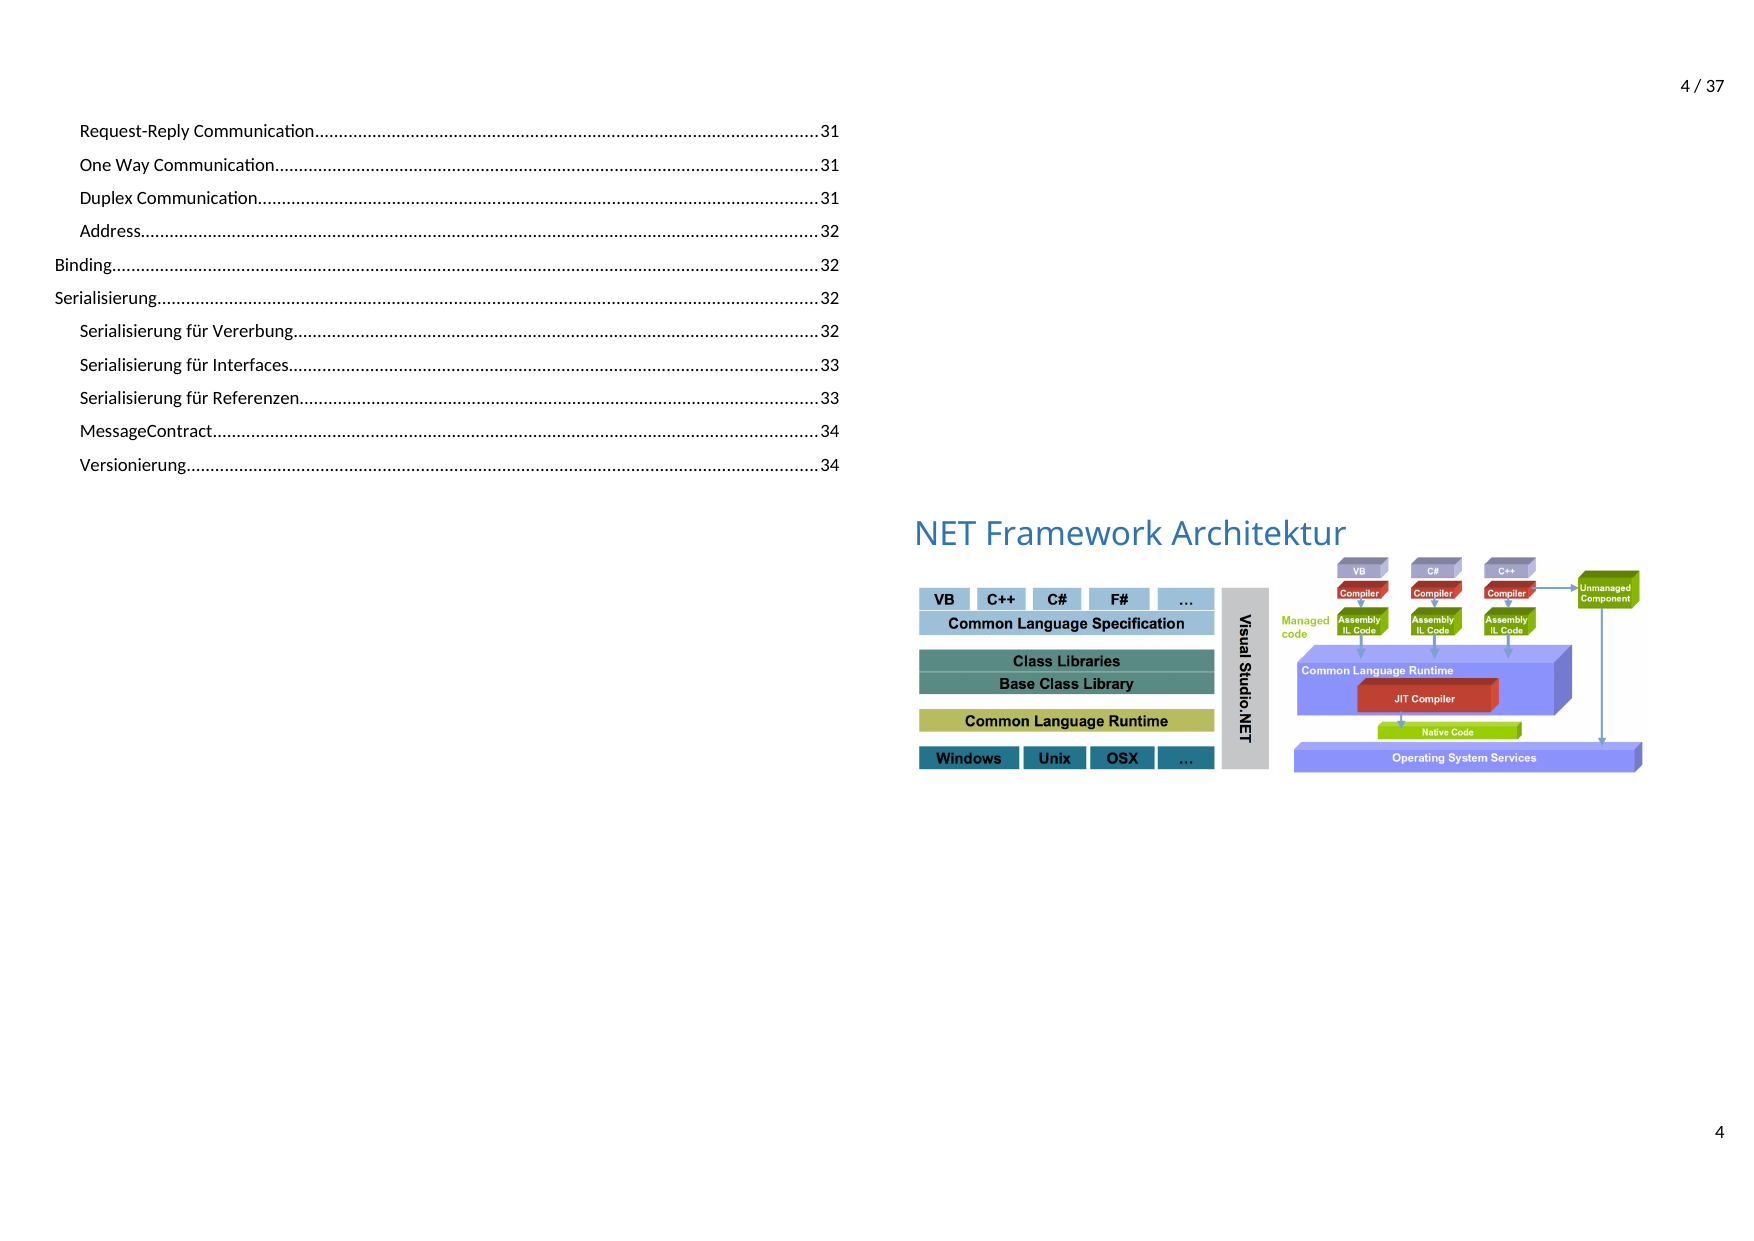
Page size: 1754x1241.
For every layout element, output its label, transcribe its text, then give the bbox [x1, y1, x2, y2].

subtitle NET Framework Architektur [914, 509, 1724, 555]
picture [1278, 554, 1648, 775]
picture [913, 581, 1274, 775]
